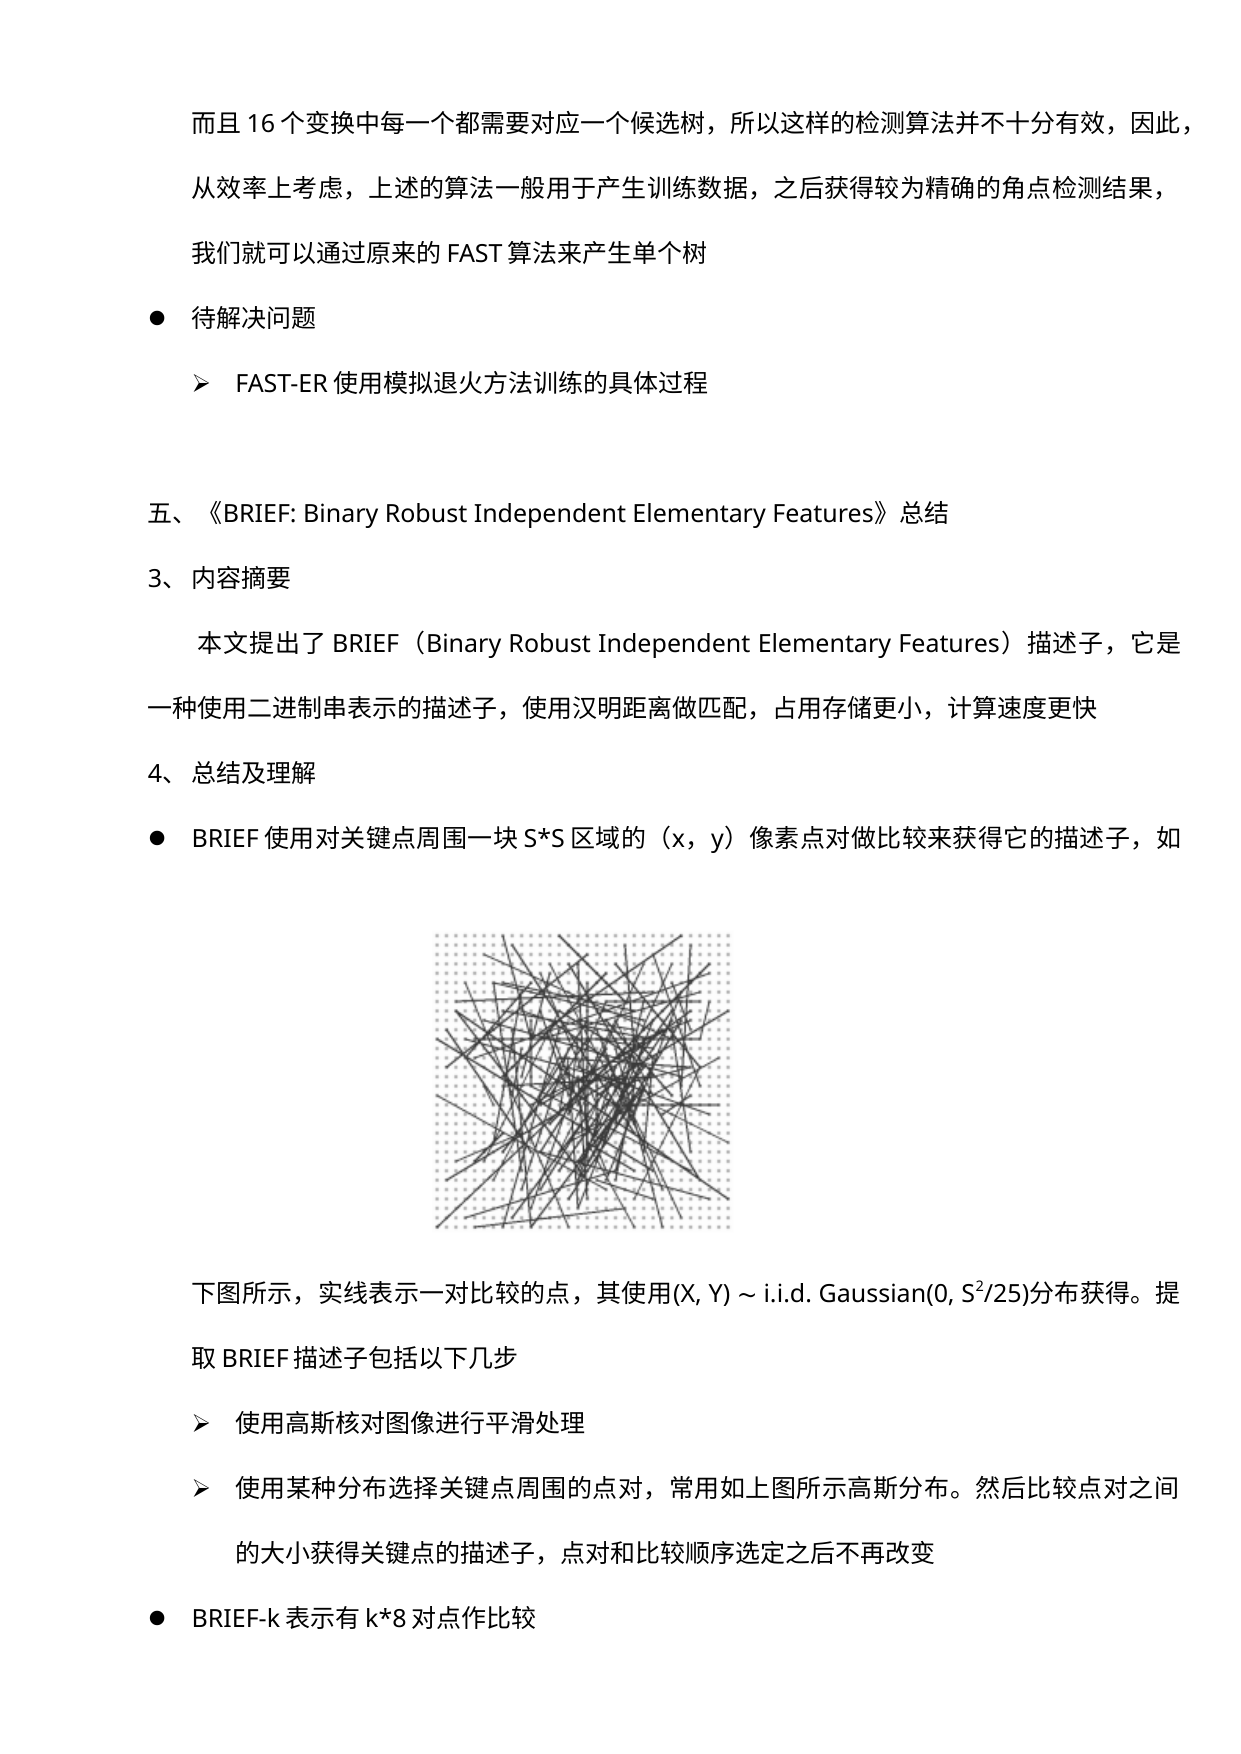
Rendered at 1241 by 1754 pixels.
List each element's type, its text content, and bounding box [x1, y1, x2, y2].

list 《BRIEF: Binary Robust Independent Elementary Features》总结 [148, 479, 1181, 544]
text 本文提出了BRIEF（Binary Robust Independent Elementary Features）描述子，它是一种使用二进制串表示的描述子，使用汉明距离做匹配，占用存储更小，计算速度更快 [148, 609, 1181, 739]
list 总结及理解 [148, 739, 1181, 804]
list 使用某种分布选择关键点周围的点对，常用如上图所示高斯分布。然后比较点对之间的大小获得关键点的描述子，点对和比较顺序选定之后不再改变 [191, 1454, 1181, 1584]
list FAST-ER使用模拟退火方法训练的具体过程 [191, 349, 1181, 414]
list 使用高斯核对图像进行平滑处理 [191, 1389, 1181, 1454]
picture [428, 925, 741, 1240]
list 待解决问题 [148, 284, 1181, 349]
list BRIEF使用对关键点周围一块S*S区域的（x，y）像素点对做比较来获得它的描述子，如下图所示，实线表示一对比较的点，其使用(X, Y) ∼ i.i.d. Gaussian(0, S2/25)分布获得。提取BRIEF描述子包括以下几步 [148, 804, 1181, 1389]
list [148, 89, 1181, 284]
list 内容摘要 [148, 544, 1181, 609]
list BRIEF-k表示有k*8对点作比较 [148, 1584, 1181, 1649]
